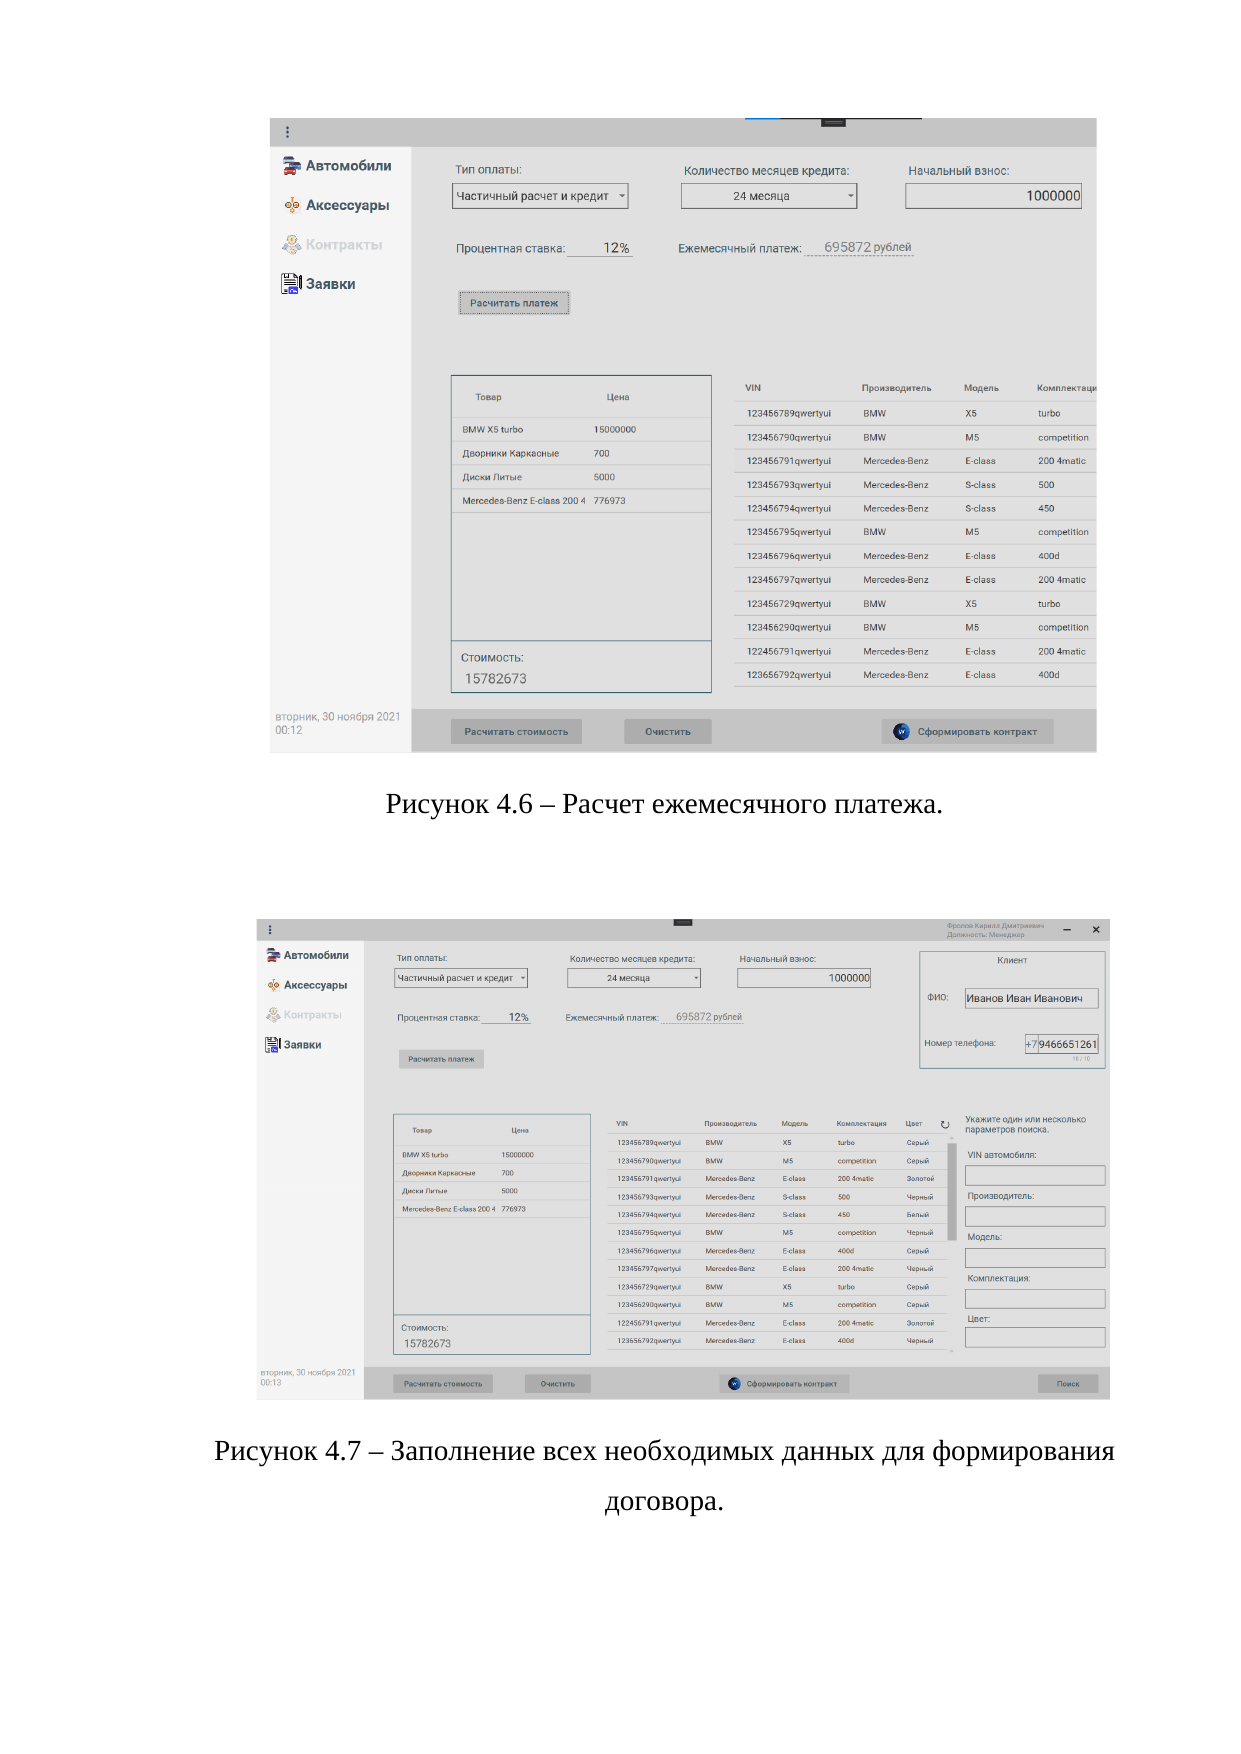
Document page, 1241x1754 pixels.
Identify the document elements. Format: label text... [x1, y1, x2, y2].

text Рисунок 4.7 – Заполнение всех необходимых данных для формирования договора. [177, 1433, 1152, 1517]
text Рисунок 4.6 – Расчет ежемесячного платежа. [177, 786, 1152, 819]
picture [256, 919, 1110, 1400]
picture [269, 118, 1097, 753]
